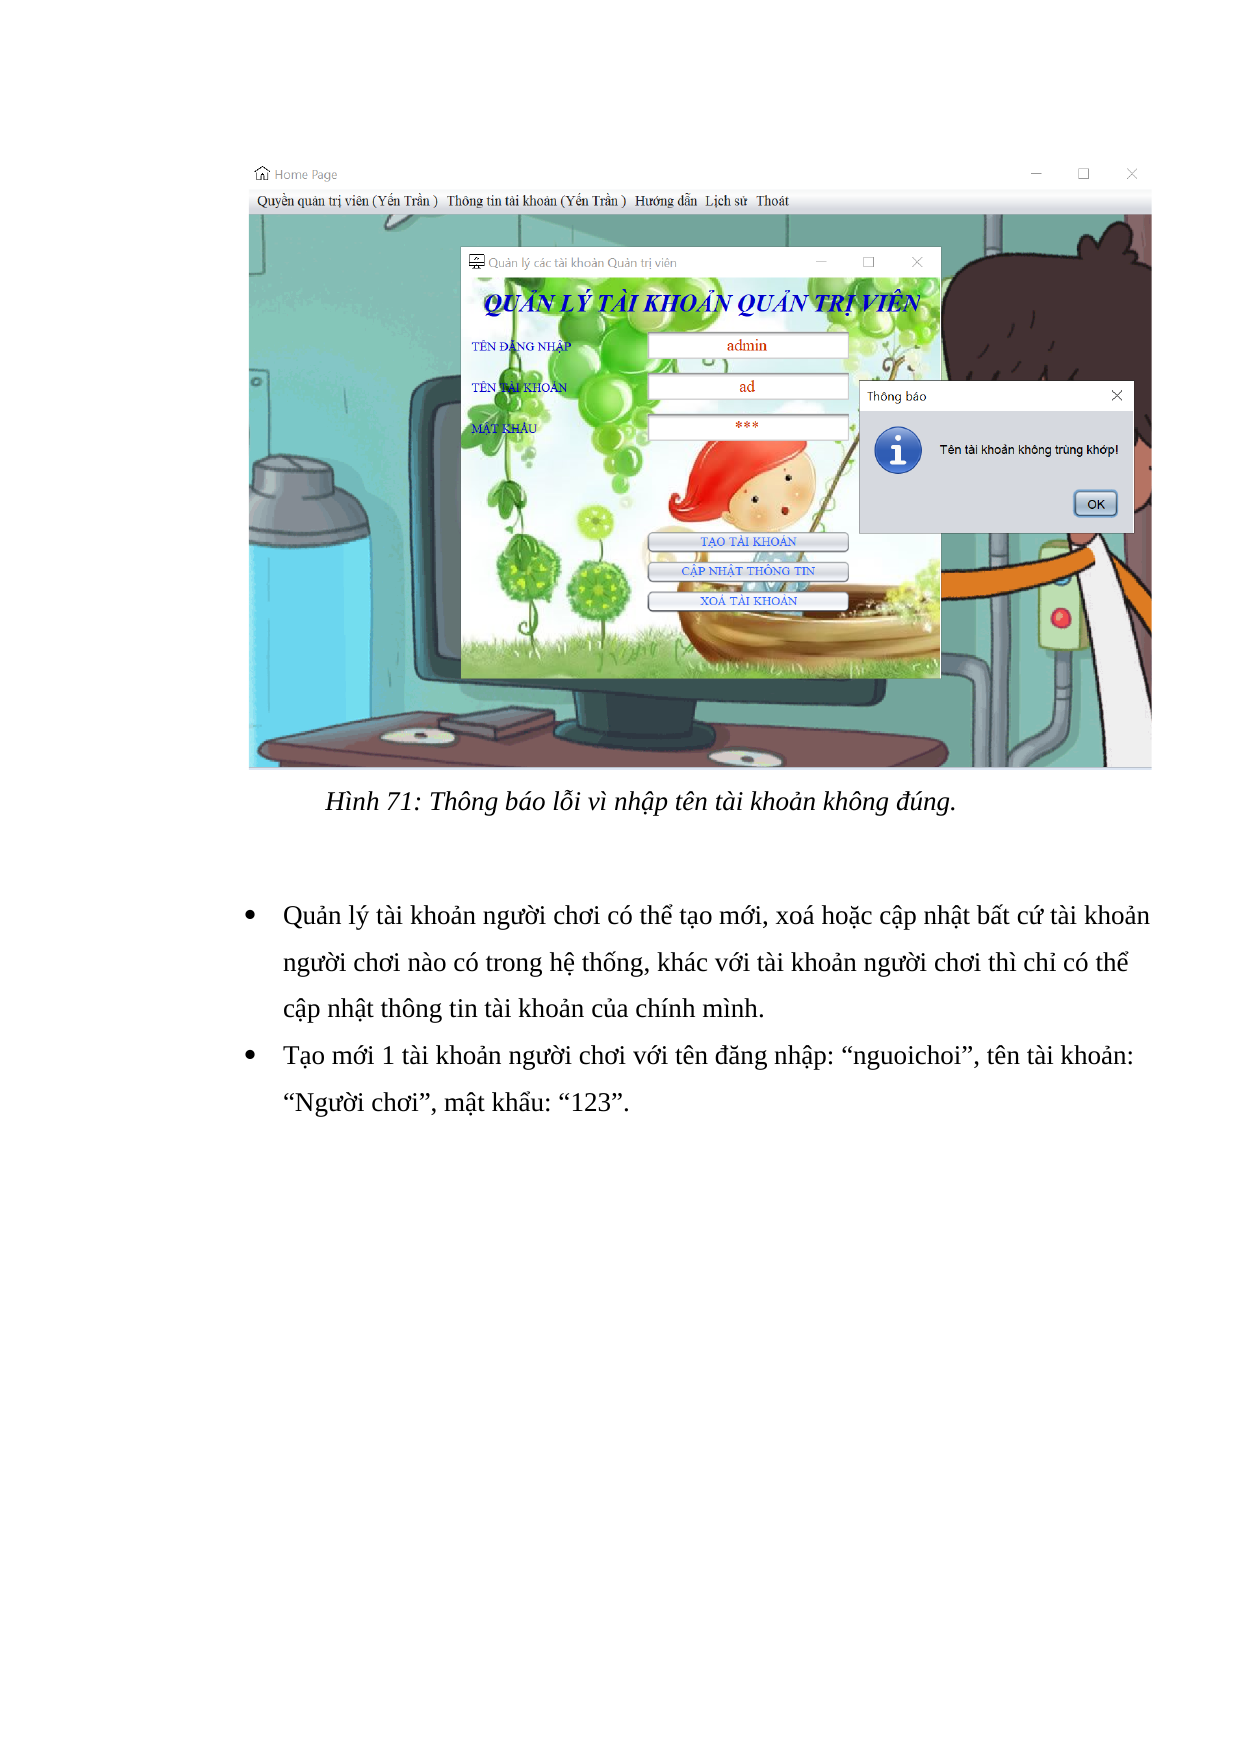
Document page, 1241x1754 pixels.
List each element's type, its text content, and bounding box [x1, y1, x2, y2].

list Quản lý tài khoản người chơi có thể tạo mới, xoá hoặc cập nhật bất cứ tài khoản người chơi nào có trong hệ thống, khác với tài khoản người chơi thì chỉ có thể cập nhật thông tin tài khoản của chính mình. [245, 899, 1152, 1024]
picture [248, 162, 1152, 770]
list Tạo mới 1 tài khoản người chơi với tên đăng nhập: “nguoichoi”, tên tài khoản: “Người chơi”, mật khẩu: “123”. [245, 1039, 1152, 1117]
text Hình 71: Thông báo lỗi vì nhập tên tài khoản không đúng. [133, 785, 1152, 816]
